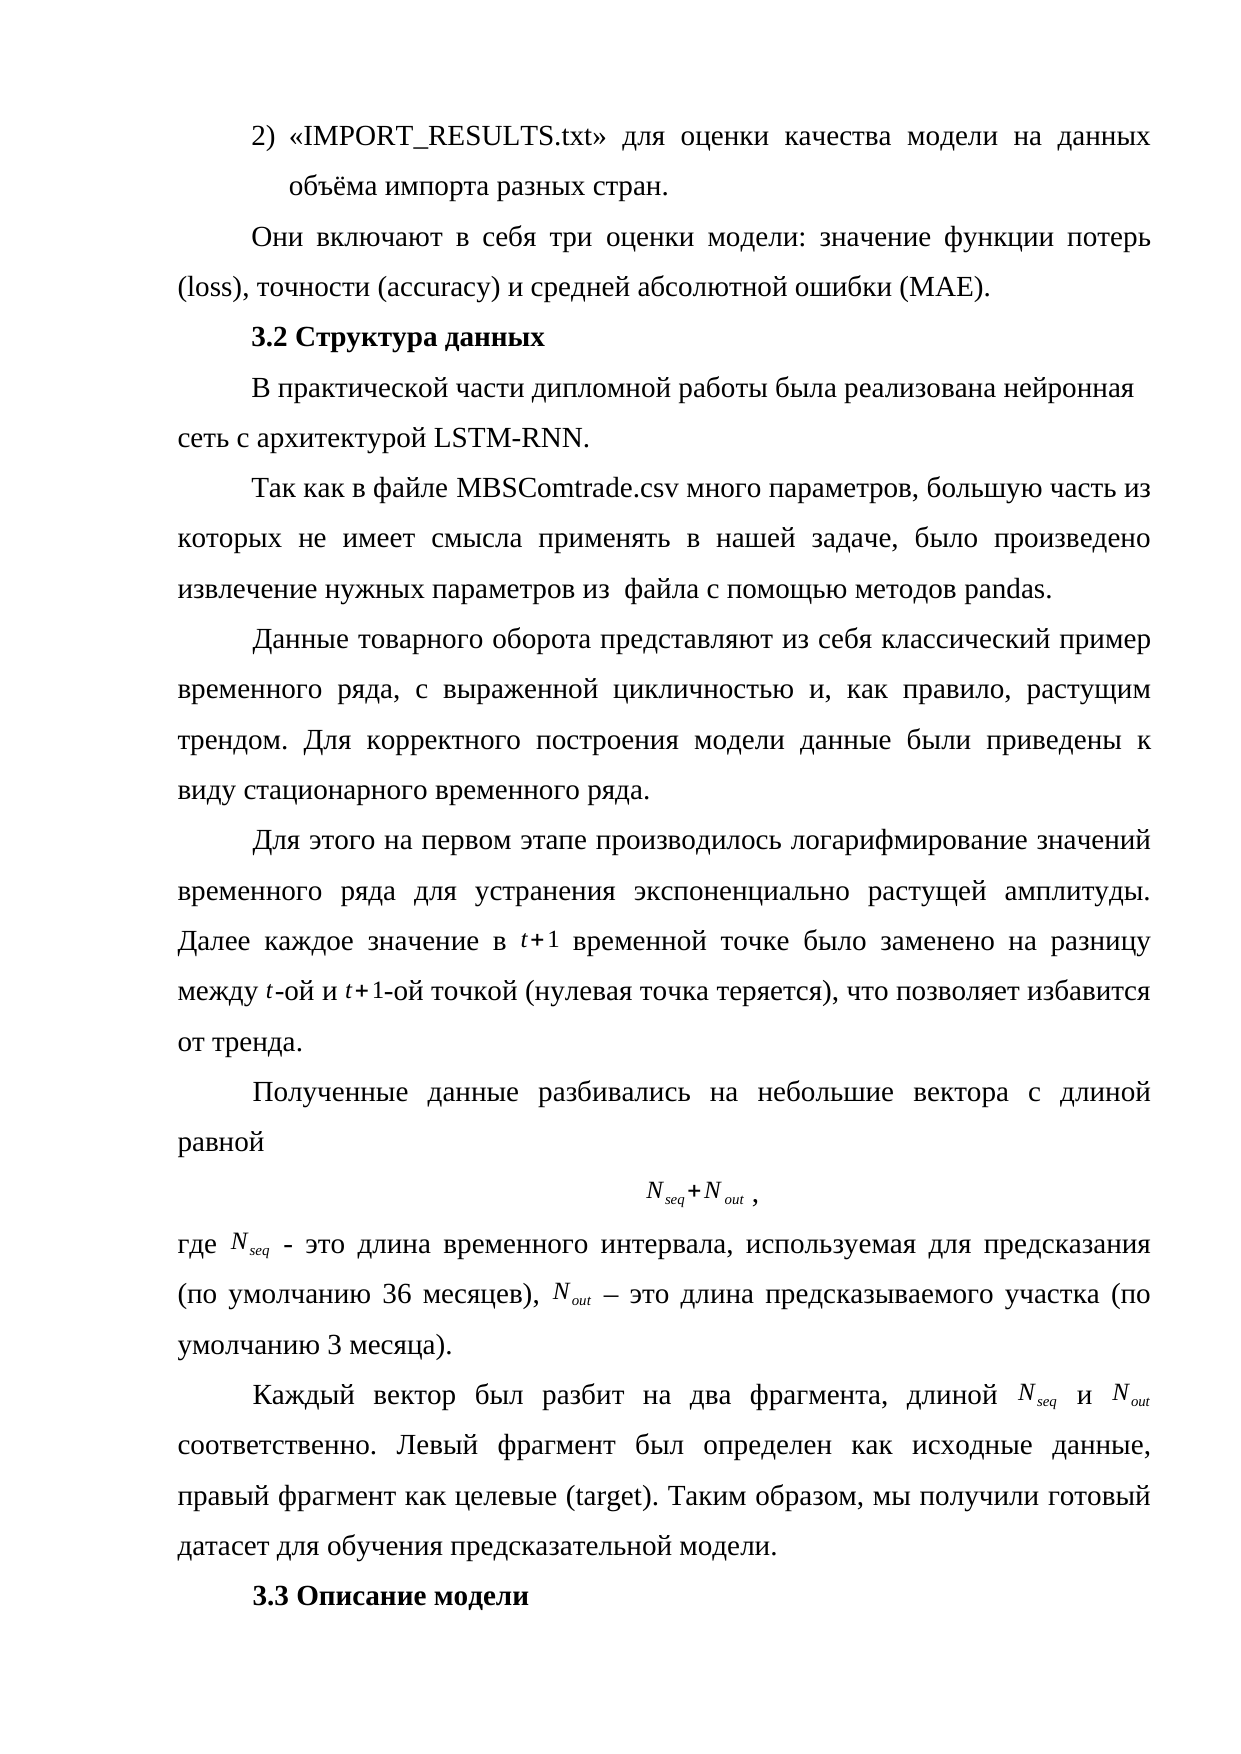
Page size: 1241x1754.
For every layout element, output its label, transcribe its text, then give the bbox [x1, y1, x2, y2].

list «IMPORT_RESULTS.txt» для оценки качества модели на данных объёма импорта разных стран. [251, 118, 1152, 202]
text Так как в файле MBSComtrade.csv много параметров, большую часть из которых не имеет смысла применять в нашей задаче, было произведено извлечение нужных параметров из файла с помощью методов pandas. [177, 470, 1152, 604]
text , [177, 1175, 1152, 1209]
text Каждый вектор был разбит на два фрагмента, длиной и соответственно. Левый фрагмент был определен как исходные данные, правый фрагмент как целевые (target). Таким образом, мы получили готовый датасет для обучения предсказательной модели. [177, 1377, 1152, 1562]
text Полученные данные разбивались на небольшие вектора с длиной равной [177, 1074, 1152, 1158]
text Они включают в себя три оценки модели: значение функции потерь (loss), точности (accuracy) и средней абсолютной ошибки (MAE). [177, 219, 1152, 303]
text Данные товарного оборота представляют из себя классический пример временного ряда, с выраженной цикличностью и, как правило, растущим трендом. Для корректного построения модели данные были приведены к виду стационарного временного ряда. [177, 621, 1152, 806]
text 3.2 [177, 319, 1152, 353]
text где - это длина временного интервала, используемая для предсказания (по умолчанию 36 месяцев), – это длина предсказываемого участка (по умолчанию 3 месяца). [177, 1226, 1152, 1360]
text Для этого на первом этапе производилось логарифмирование значений временного ряда для устранения экспоненциально растущей амплитуды. Далее каждое значение в временной точке было заменено на разницу между -ой и -ой точкой (нулевая точка теряется), что позволяет избавится от тренда. [177, 822, 1152, 1057]
text В практической части дипломной работы была реализована нейронная сеть с архитектурой LSTM-RNN. [177, 370, 1152, 453]
